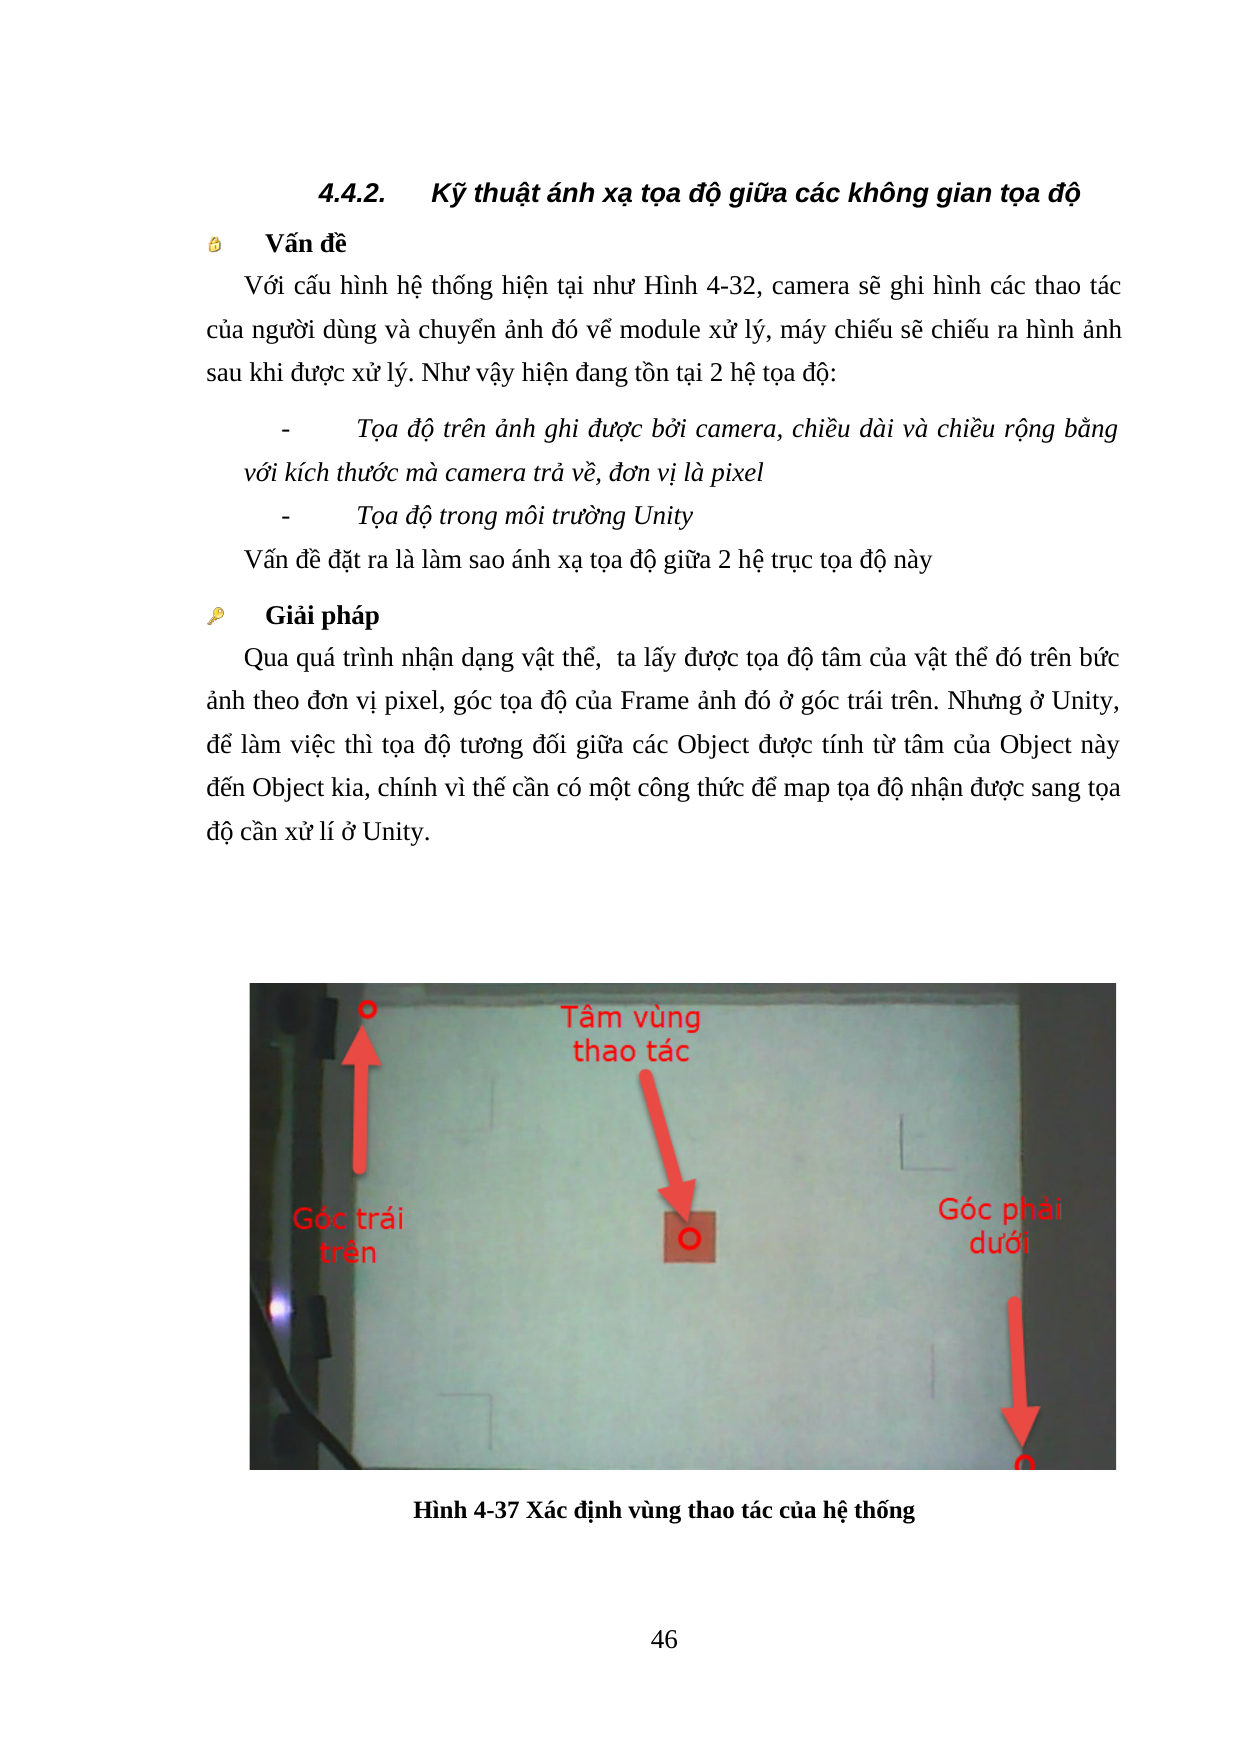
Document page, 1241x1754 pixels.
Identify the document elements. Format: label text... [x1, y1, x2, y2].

subtitle Tọa độ trong môi trường Unity [244, 499, 1122, 531]
subtitle Kỹ thuật ánh xạ tọa độ giữa các không gian tọa độ [281, 177, 1122, 208]
text Giải pháp [206, 599, 1122, 630]
picture [249, 983, 1117, 1470]
text Qua quá trình nhận dạng vật thể, ta lấy được tọa độ tâm của vật thể đó trên bức ảnh theo đơn vị pixel, góc tọa độ của Frame ảnh đó ở góc trái trên. Nhưng ở Unity, để làm việc thì tọa độ tương đối giữa các Object được tính từ tâm của Object này đến Object kia, chính vì thế cần có một công thức để map tọa độ nhận được sang tọa độ cần xử lí ở Unity. [206, 641, 1122, 846]
text Vấn đề [206, 227, 1122, 258]
picture [207, 235, 222, 253]
picture [207, 607, 224, 625]
subtitle Tọa độ trên ảnh ghi được bởi camera, chiều dài và chiều rộng bằng với kích thước mà camera trả về, đơn vị là pixel [244, 412, 1122, 487]
text Vấn đề đặt ra là làm sao ánh xạ tọa độ giữa 2 hệ trục tọa độ này [206, 543, 1122, 574]
